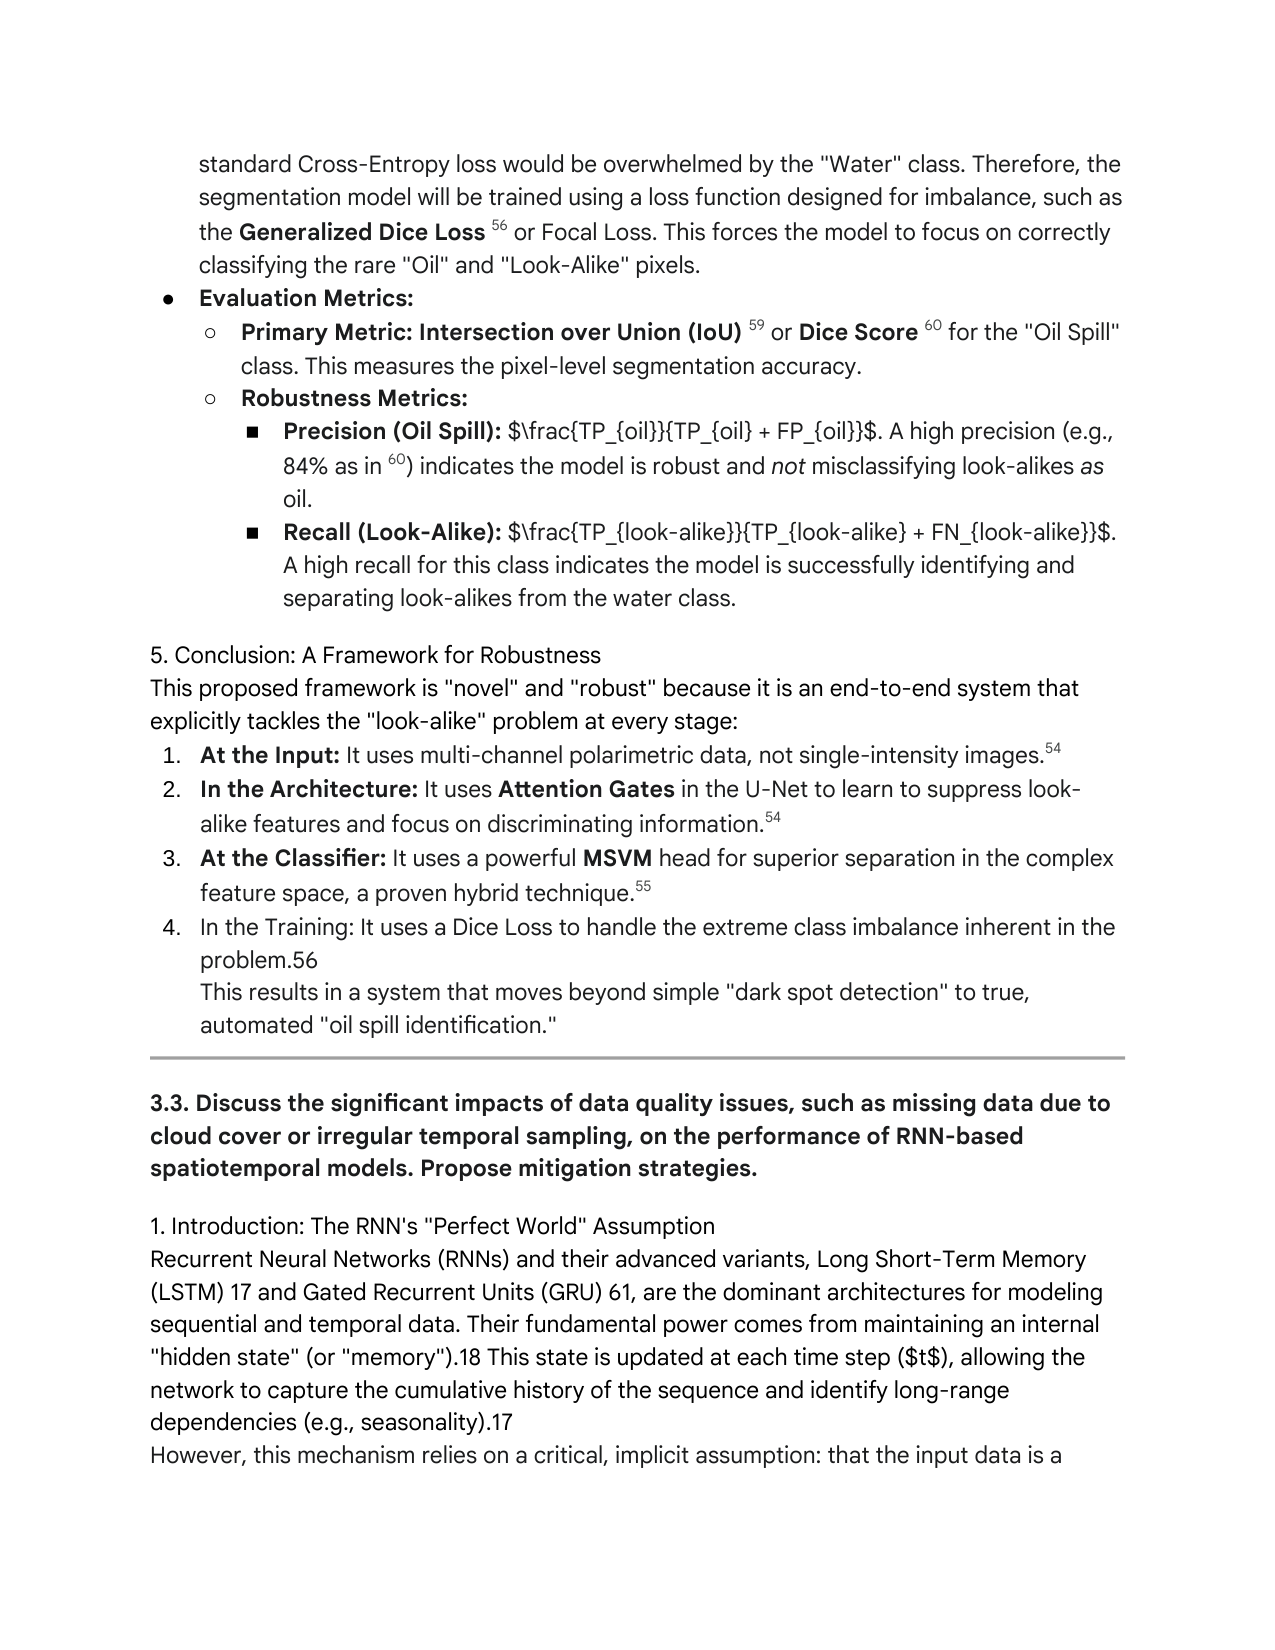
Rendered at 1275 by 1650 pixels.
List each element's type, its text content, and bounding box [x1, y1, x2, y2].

text 3.3. Discuss the significant impacts of data quality issues, such as missing data due to cloud cover or irregular temporal sampling, on the performance of RNN-based spatiotemporal models. Propose mitigation strategies. [150, 1060, 1125, 1183]
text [150, 1441, 1125, 1470]
list At the Input: It uses multi-channel polarimetric data, not single-intensity images.54 [162, 740, 1125, 771]
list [161, 150, 1125, 280]
text This proposed framework is "novel" and "robust" because it is an end-to-end system that explicitly tackles the "look-alike" problem at every stage: [150, 674, 1125, 736]
text 5. Conclusion: A Framework for Robustness [150, 642, 1125, 670]
list Robustness Metrics: [203, 384, 1125, 413]
list Primary Metric: Intersection over Union (IoU) 59 or Dice Score 60 for the "Oil Spill" class. This measures the pixel-level segmentation accuracy. [203, 317, 1125, 381]
list Precision (Oil Spill): $\frac{TP_{oil}}{TP_{oil} + FP_{oil}}$. A high precision (e.g., 84% as in 60) indicates the model is robust and not misclassifying look-alikes as oil. [245, 417, 1125, 514]
text Recurrent Neural Networks (RNNs) and their advanced variants, Long Short-Term Memory (LSTM) 17 and Gated Recurrent Units (GRU) 61, are the dominant architectures for modeling sequential and temporal data. Their fundamental power comes from maintaining an internal "hidden state" (or "memory").18 This state is updated at each time step ($t$), allowing the network to capture the cumulative history of the sequence and identify long-range dependencies (e.g., seasonality).17 [150, 1245, 1125, 1437]
list In the Training: It uses a Dice Loss to handle the extreme class imbalance inherent in the problem.56 This results in a system that moves beyond simple "dark spot detection" to true, automated "oil spill identification." [162, 913, 1125, 1040]
list Evaluation Metrics: [161, 284, 1125, 313]
list At the Classifier: It uses a powerful MSVM head for superior separation in the complex feature space, a proven hybrid technique.55 [162, 844, 1125, 909]
list Recall (Look-Alike): $\frac{TP_{look-alike}}{TP_{look-alike} + FN_{look-alike}}$. A high recall for this class indicates the model is successfully identifying and separating look-alikes from the water class. [245, 518, 1125, 613]
list In the Architecture: It uses Attention Gates in the U-Net to learn to suppress look-alike features and focus on discriminating information.54 [162, 775, 1125, 840]
text 1. Introduction: The RNN's "Perfect World" Assumption [150, 1212, 1125, 1241]
